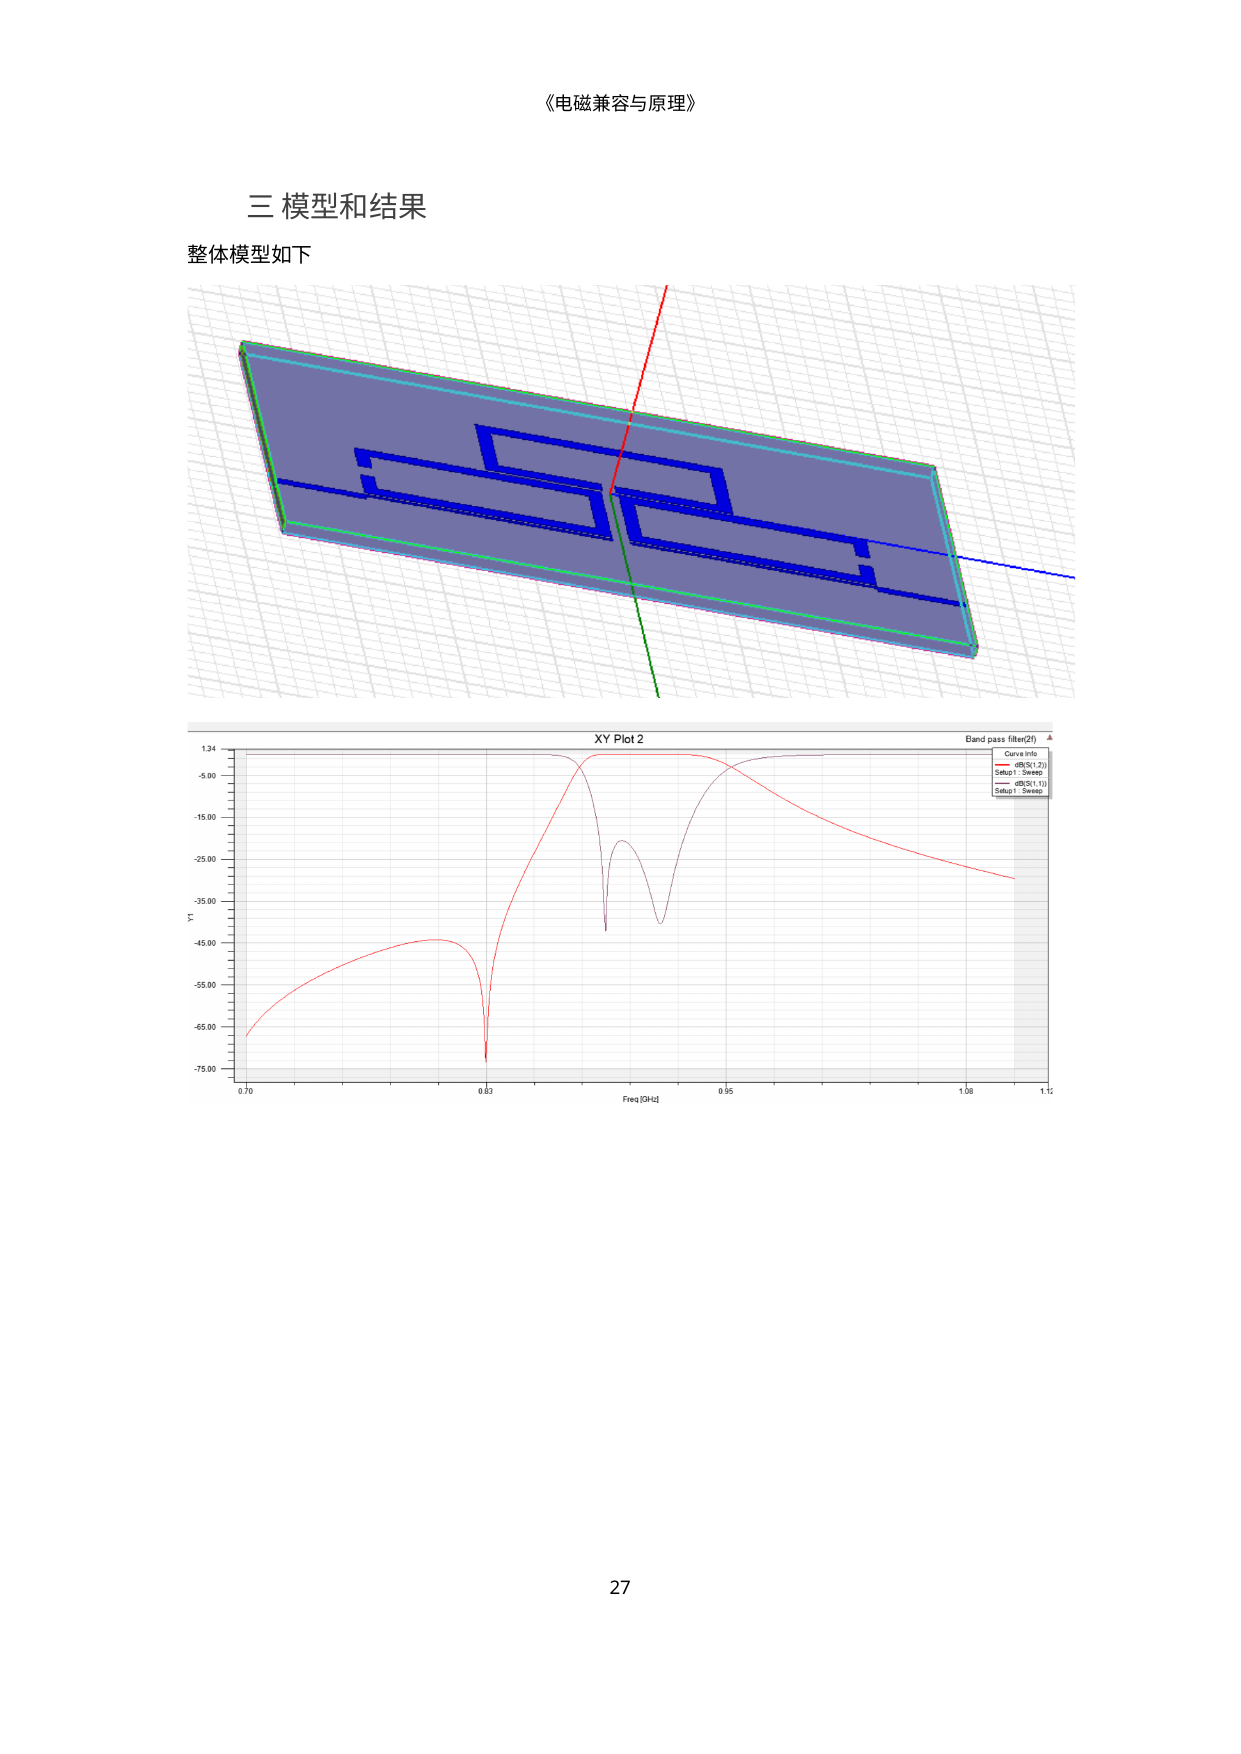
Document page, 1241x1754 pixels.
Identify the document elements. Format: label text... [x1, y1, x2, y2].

picture [187, 722, 1053, 1105]
subtitle 三 模型和结果 [187, 172, 1053, 237]
text 整体模型如下 [187, 237, 1053, 269]
picture [187, 285, 1076, 698]
